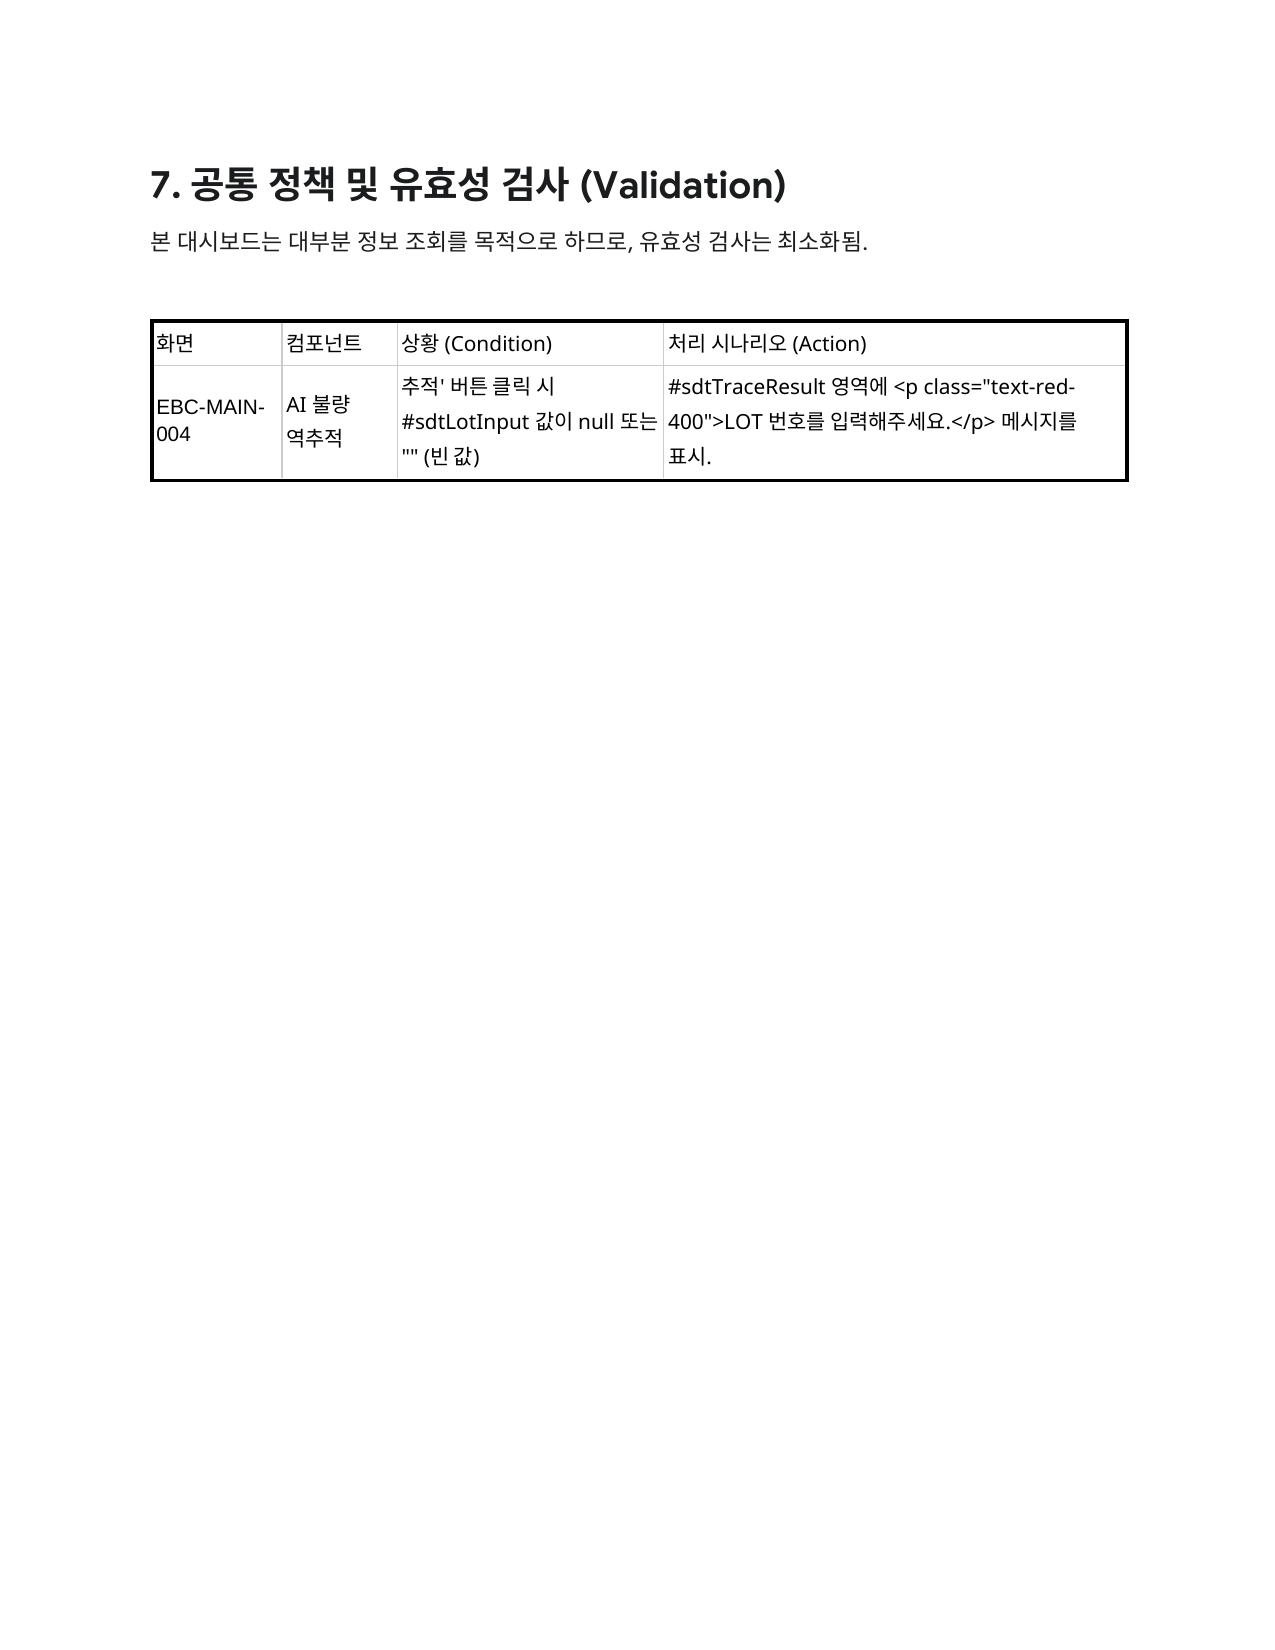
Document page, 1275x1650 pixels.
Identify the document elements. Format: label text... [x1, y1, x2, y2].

table_header 화면 [154, 323, 281, 365]
table_header 상황 (Condition) [398, 323, 663, 365]
table_cell EBC-MAIN-004 [154, 366, 281, 478]
table_cell AI 불량 역추적 [283, 366, 397, 478]
table_cell 추적' 버튼 클릭 시 #sdtLotInput 값이 null 또는 "" (빈 값) [398, 366, 663, 478]
table_header 컴포넌트 [283, 323, 397, 365]
table_cell #sdtTraceResult 영역에 <p class="text-red-400">LOT 번호를 입력해주세요.</p> 메시지를 표시. [664, 366, 1125, 478]
subtitle 7. 공통 정책 및 유효성 검사 (Validation) [150, 162, 1125, 209]
table_header 처리 시나리오 (Action) [664, 323, 1125, 365]
text 본 대시보드는 대부분 정보 조회를 목적으로 하므로, 유효성 검사는 최소화됨. [150, 228, 1125, 257]
